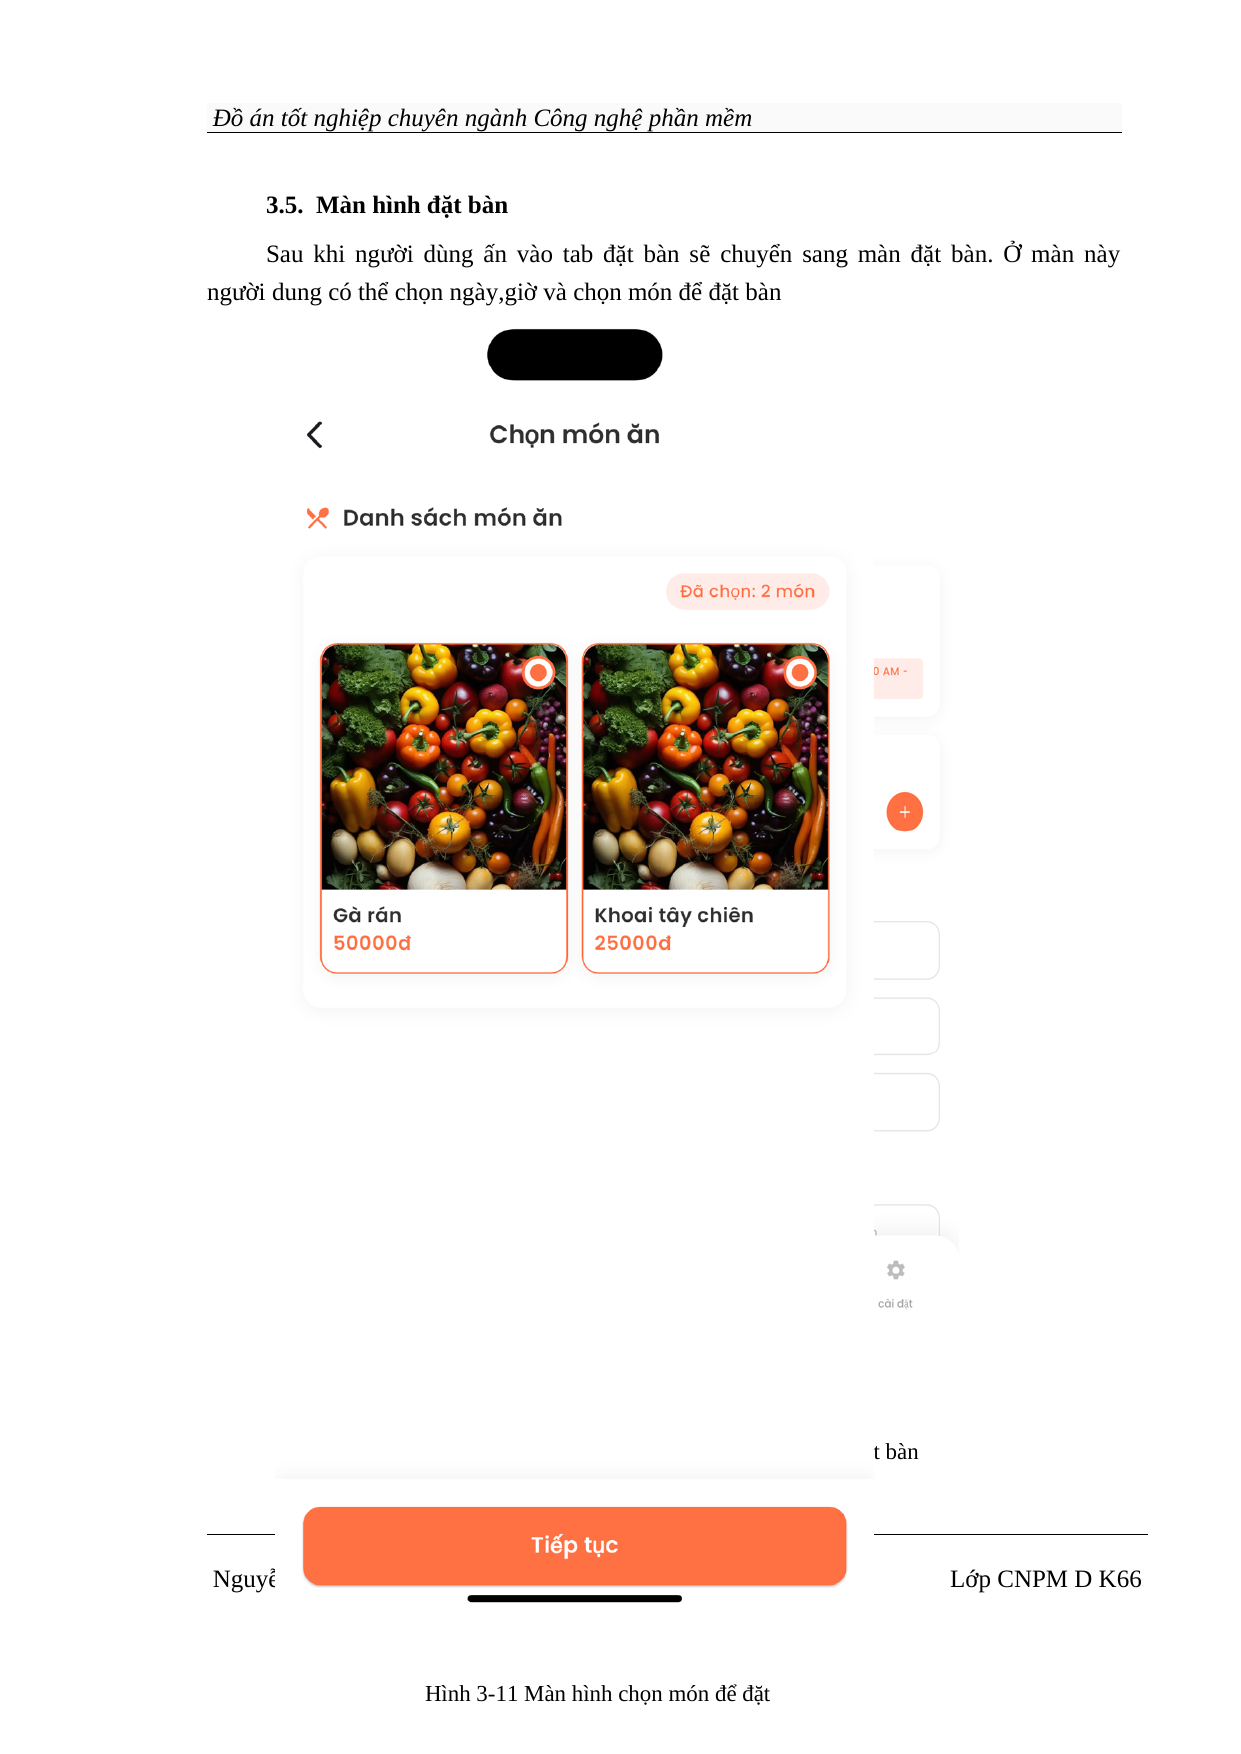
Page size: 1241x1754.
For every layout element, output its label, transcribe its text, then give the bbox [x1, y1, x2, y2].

subtitle Màn hình đặt bàn [207, 190, 1122, 218]
picture [275, 314, 960, 1613]
text Sau khi người dùng ấn vào tab đặt bàn sẽ chuyển sang màn đặt bàn. Ở màn này người dung có thể chọn ngày,giờ và chọn món để đặt bàn [207, 239, 1122, 306]
